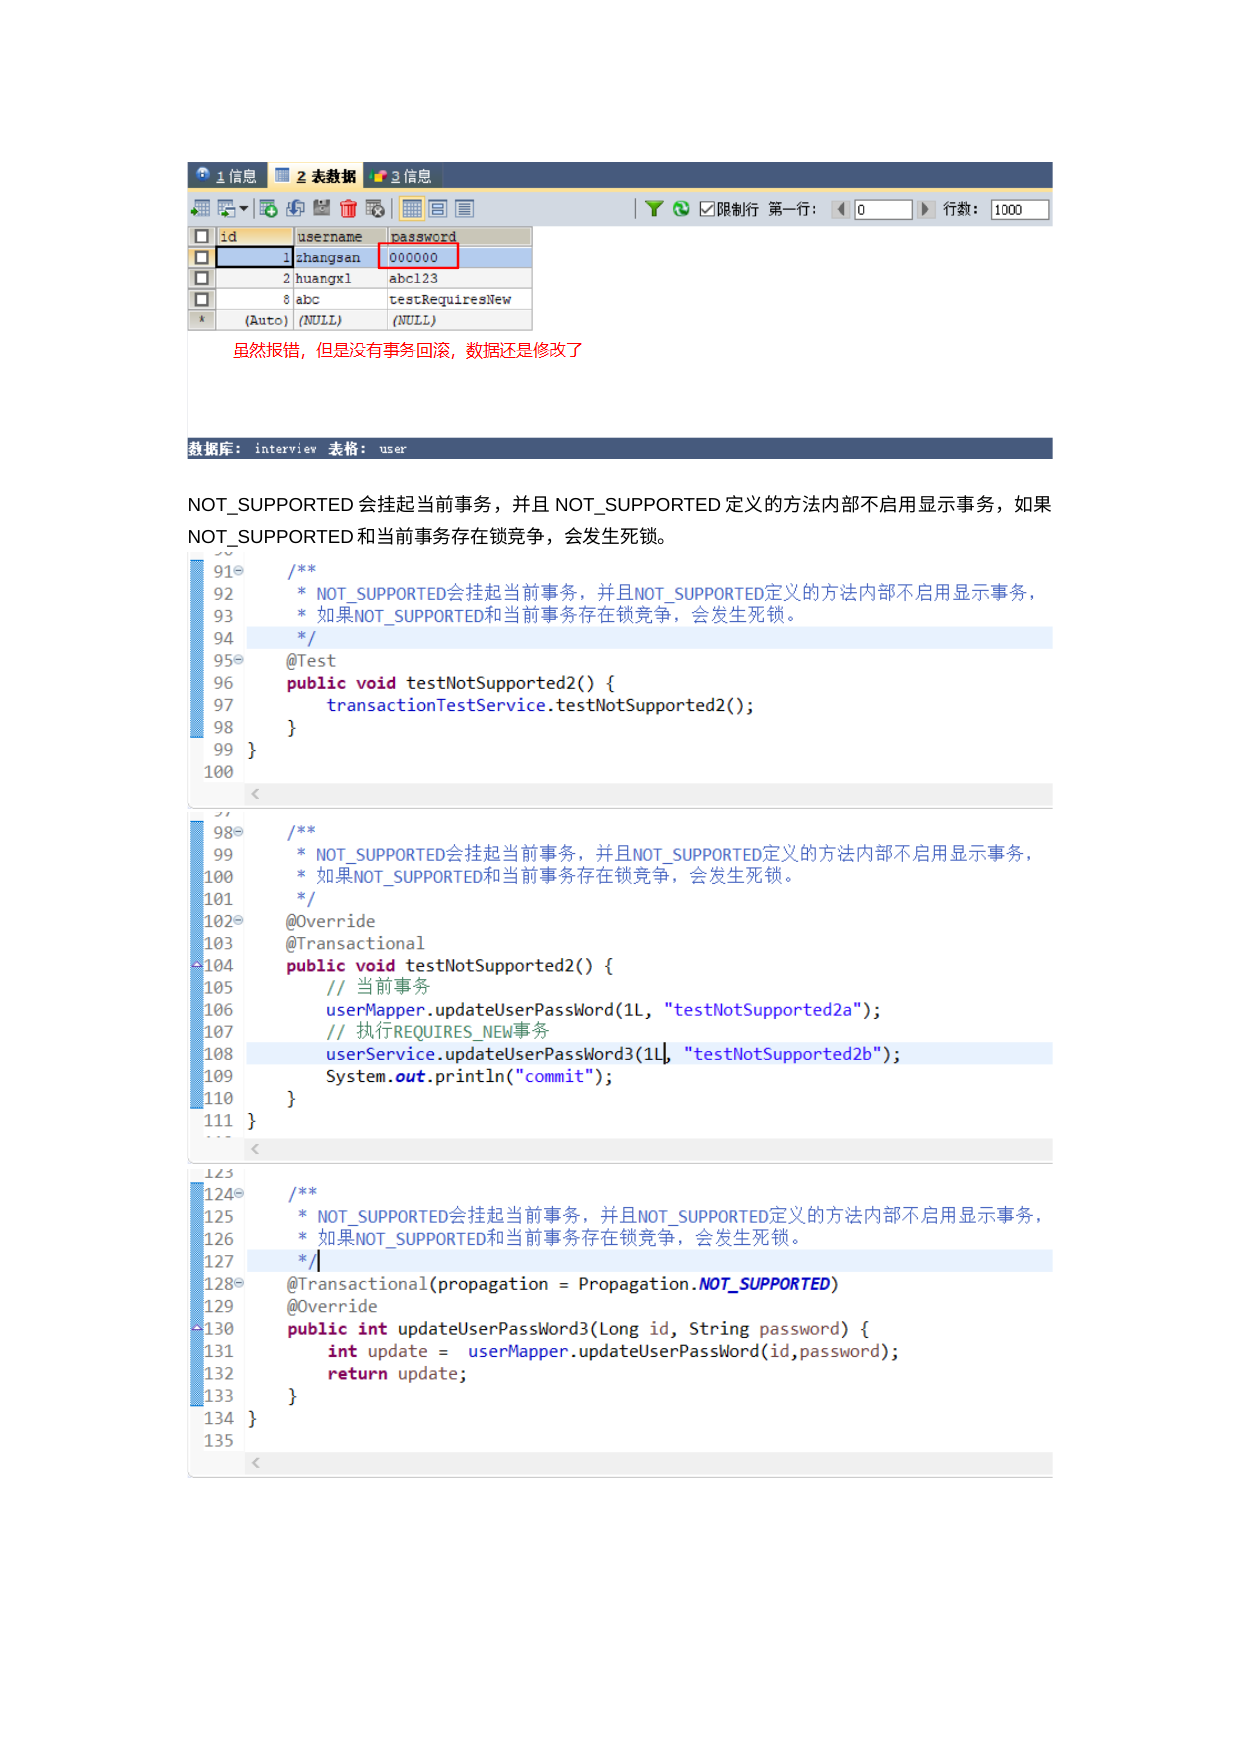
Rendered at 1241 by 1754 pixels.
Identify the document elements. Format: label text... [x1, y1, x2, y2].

picture [187, 162, 1053, 459]
picture [187, 812, 1053, 1164]
picture [187, 552, 1053, 809]
picture [187, 1169, 1053, 1478]
text NOT_SUPPORTED会挂起当前事务，并且NOT_SUPPORTED定义的方法内部不启用显示事务，如果NOT_SUPPORTED和当前事务存在锁竞争，会发生死锁。 [187, 487, 1053, 552]
